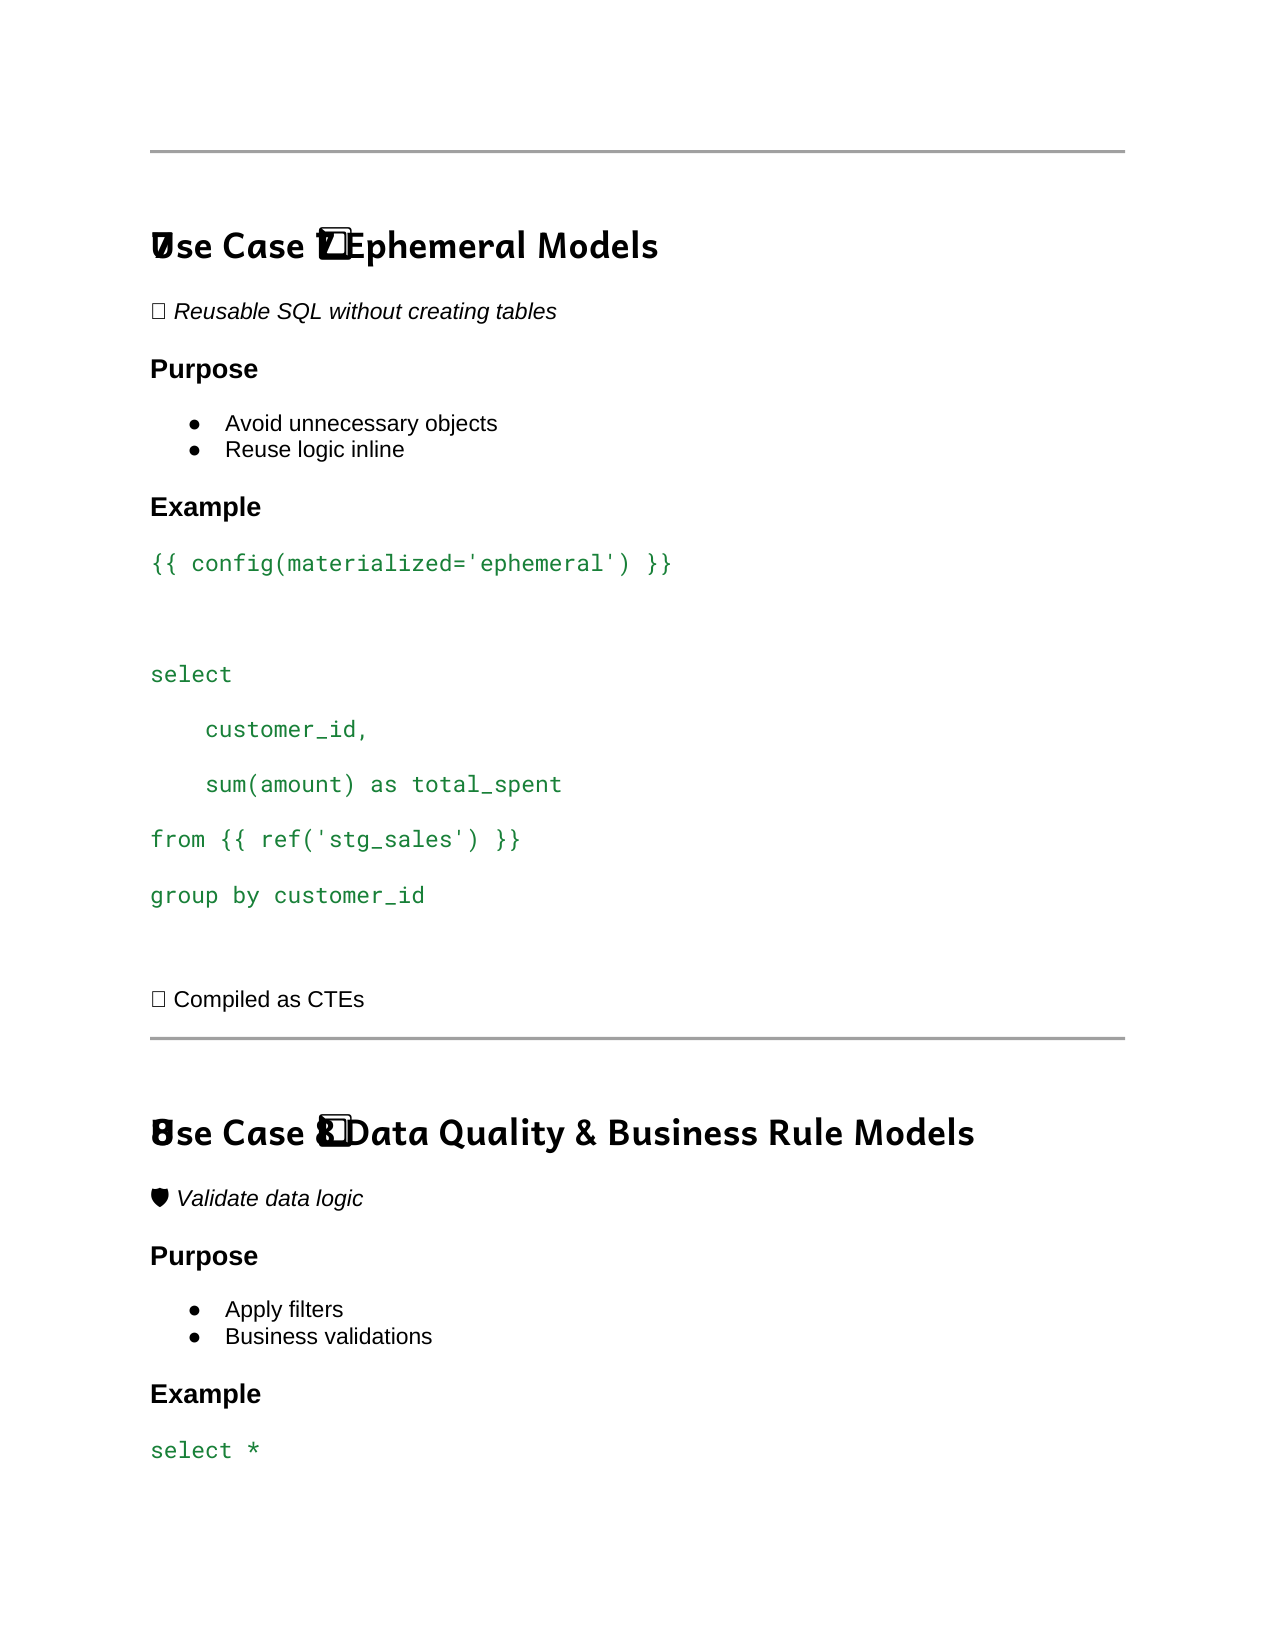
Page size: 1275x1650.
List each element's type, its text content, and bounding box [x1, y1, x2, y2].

text 🧠 Reusable SQL without creating tables [150, 298, 1125, 324]
list Avoid unnecessary objects [187, 409, 1125, 436]
list Apply filters [187, 1296, 1125, 1323]
text {{ config(materialized='ephemeral') }} [150, 548, 1125, 578]
text from {{ ref('stg_sales') }} [150, 824, 1125, 854]
text select [150, 658, 1125, 688]
text 📌 Compiled as CTEs [150, 986, 1125, 1012]
subtitle Purpose [150, 353, 1125, 384]
subtitle Use Case 8️⃣ Data Quality & Business Rule Models [150, 1103, 1125, 1160]
text group by customer_id [150, 879, 1125, 909]
subtitle Example [150, 491, 1125, 523]
list Reuse logic inline [187, 436, 1125, 462]
text customer_id, [150, 713, 1125, 743]
subtitle Use Case 7️⃣ Ephemeral Models [150, 216, 1125, 273]
list Business validations [187, 1323, 1125, 1349]
text 🛡️ Validate data logic [150, 1185, 1125, 1211]
subtitle Example [150, 1378, 1125, 1409]
subtitle Purpose [150, 1240, 1125, 1271]
text sum(amount) as total_spent [150, 768, 1125, 799]
text select * [150, 1434, 1125, 1465]
